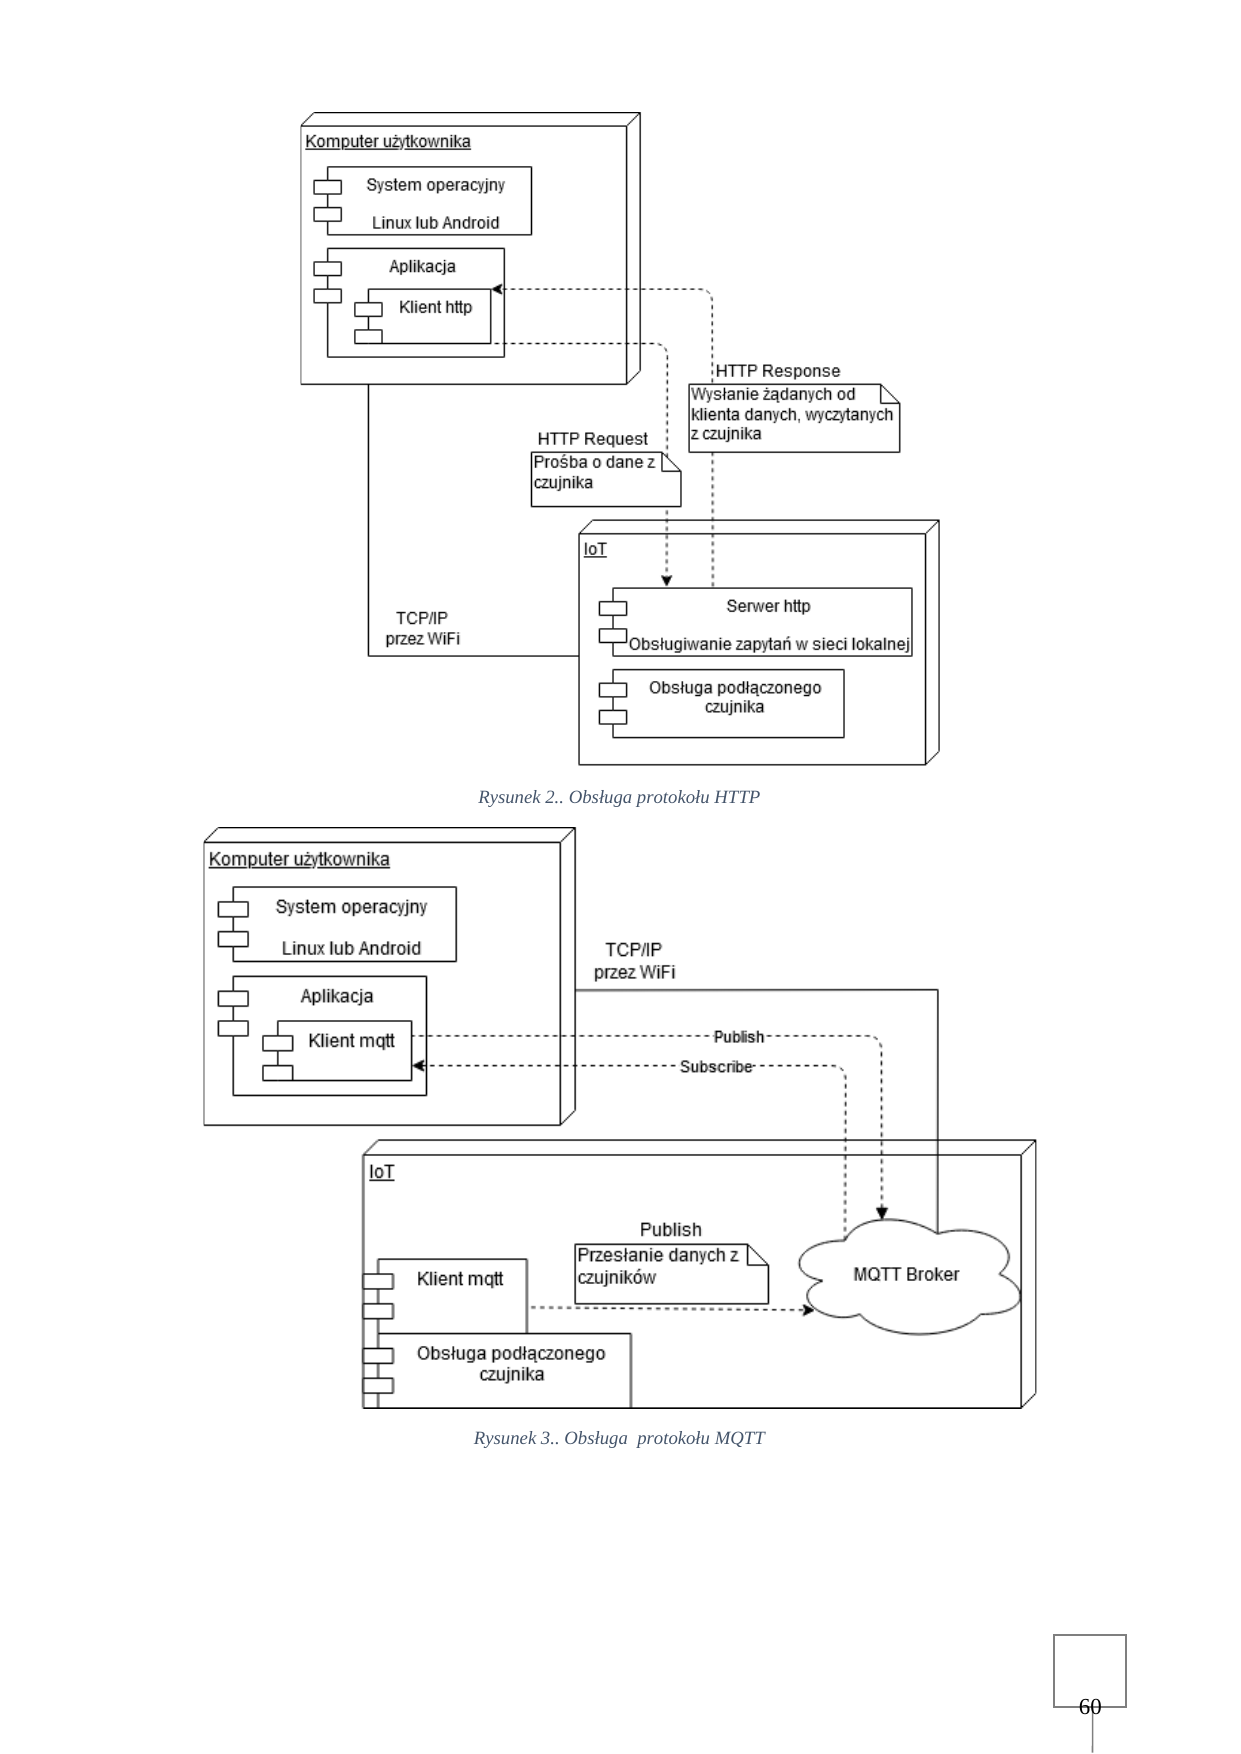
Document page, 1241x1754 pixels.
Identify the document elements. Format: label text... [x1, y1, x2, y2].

picture [203, 827, 1037, 1409]
picture [300, 112, 940, 767]
text Rysunek 2.. Obsługa protokołu HTTP [112, 786, 1128, 807]
text Rysunek 3.. Obsługa protokołu MQTT [112, 1427, 1128, 1449]
